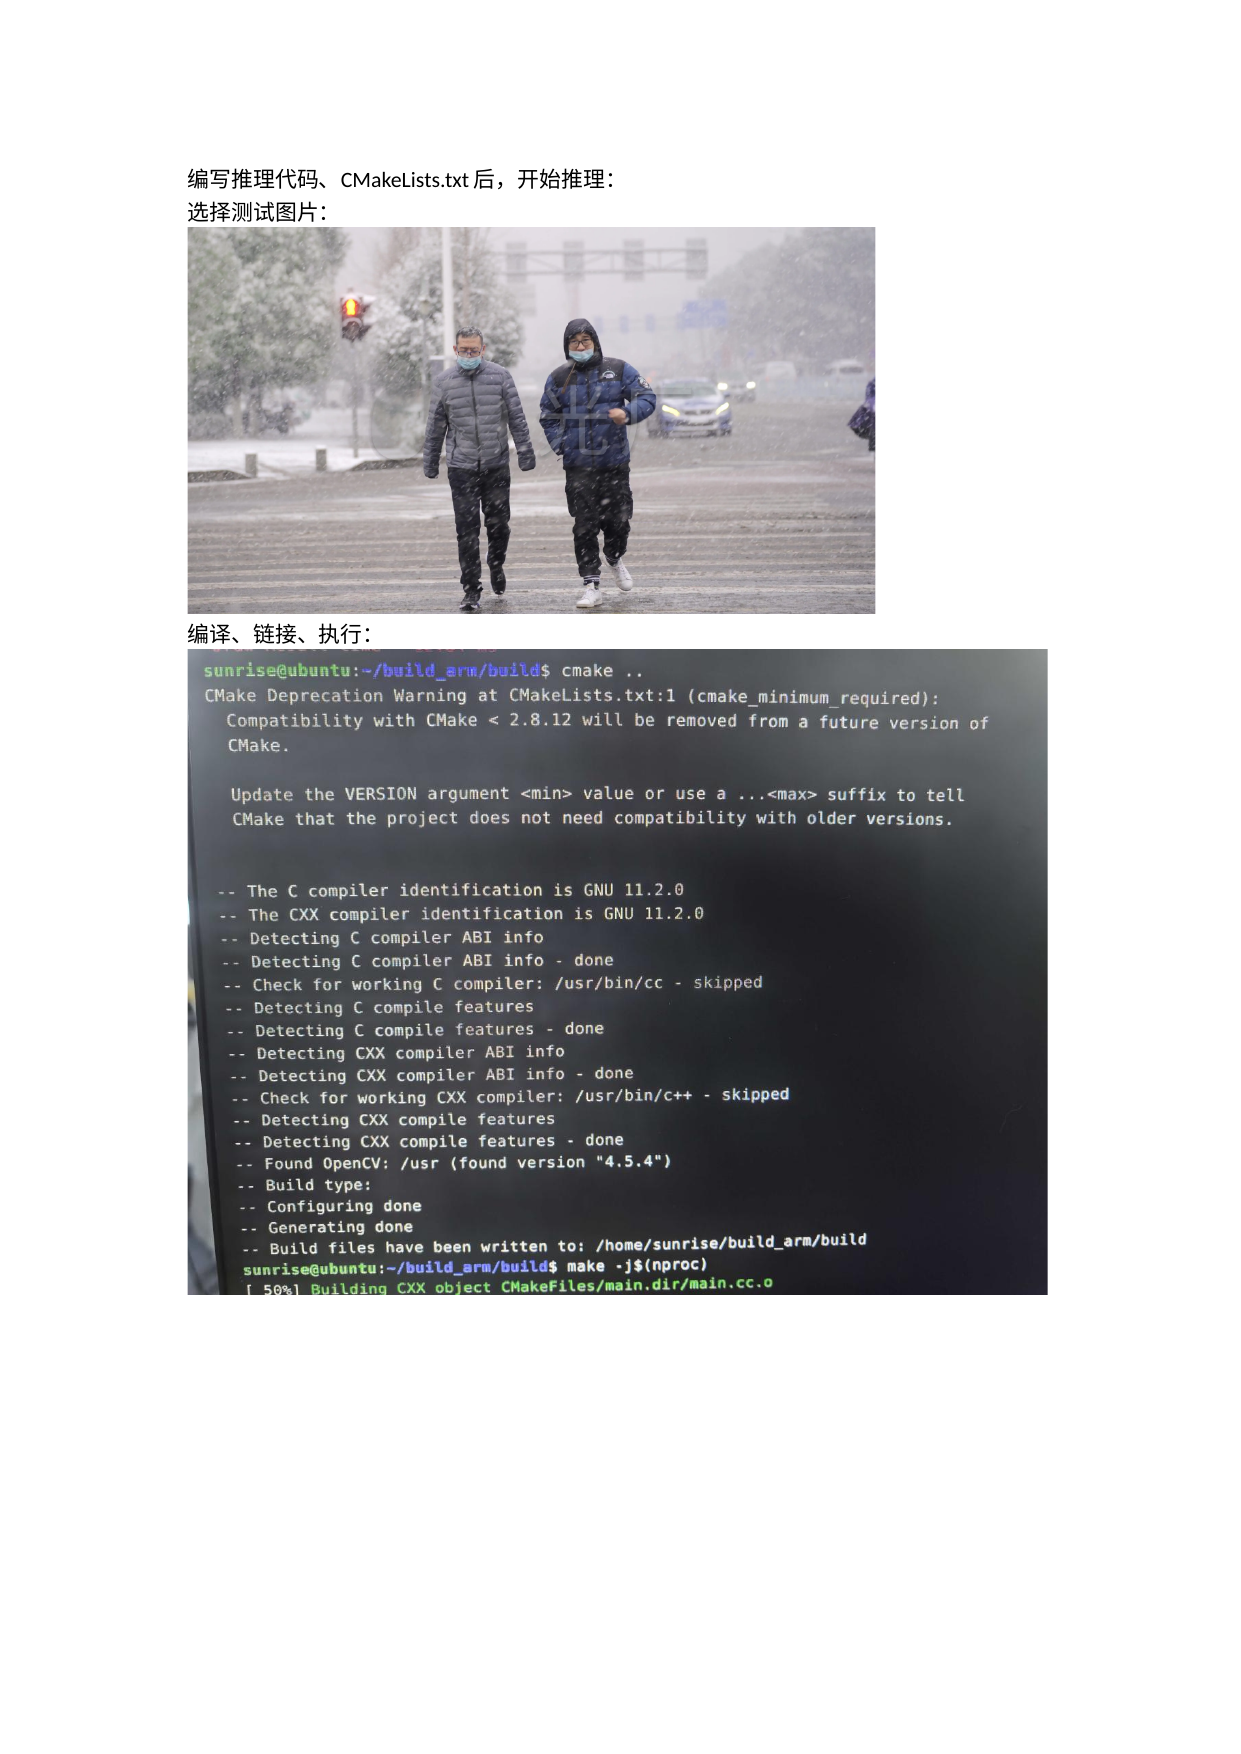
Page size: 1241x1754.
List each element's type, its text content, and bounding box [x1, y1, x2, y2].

text 选择测试图片： [187, 194, 1053, 227]
picture [187, 649, 1048, 1295]
picture [187, 227, 876, 614]
text 编写推理代码、CMakeLists.txt后，开始推理： [187, 162, 1053, 194]
text 编译、链接、执行： [187, 617, 1053, 649]
